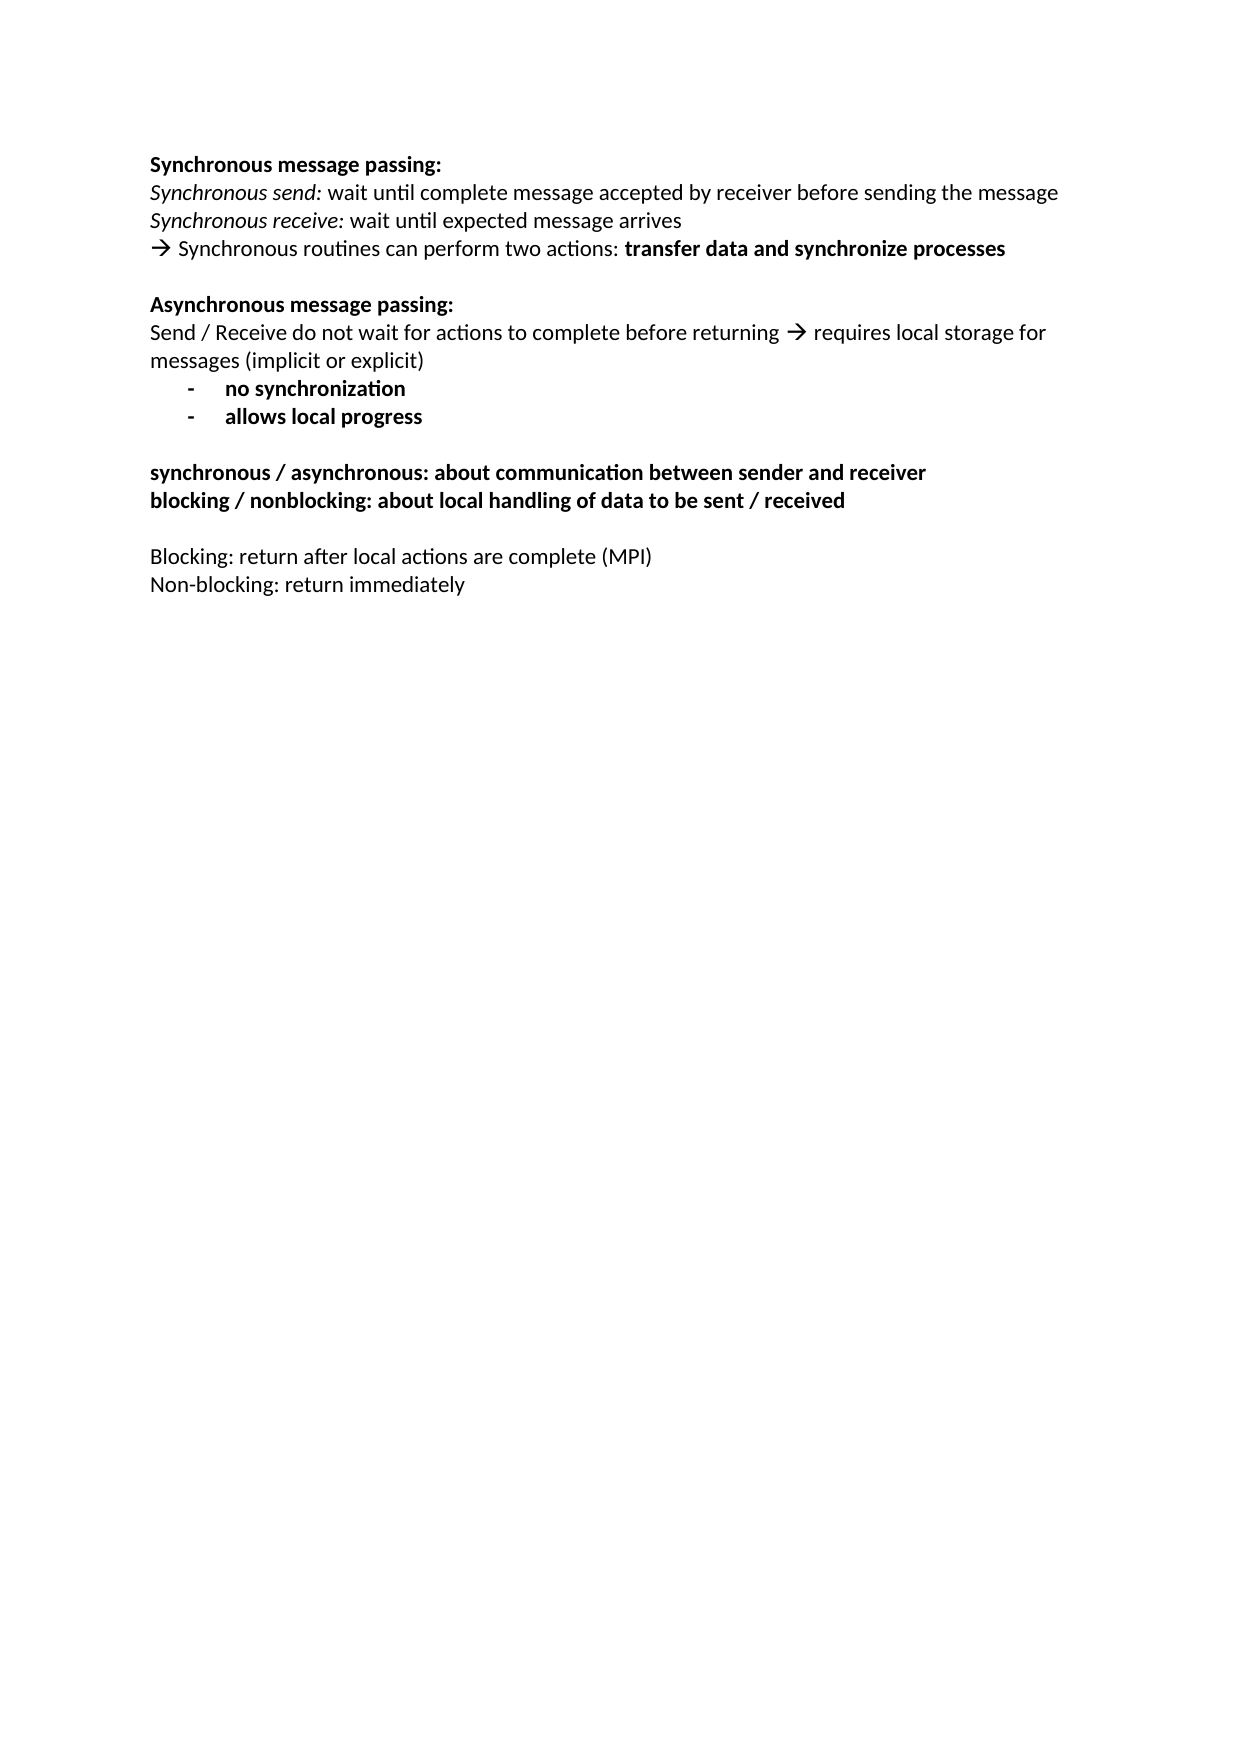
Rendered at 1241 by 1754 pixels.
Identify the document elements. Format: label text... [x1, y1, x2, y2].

text Send / Receive do not wait for actions to complete before returning requires local storage for messages (implicit or explicit) [150, 318, 1090, 374]
text Synchronous message passing: [150, 150, 1090, 178]
text Blocking: return after local actions are complete (MPI) [150, 542, 1090, 570]
text Synchronous receive: wait until expected message arrives [150, 206, 1090, 234]
text Asynchronous message passing: [150, 290, 1090, 318]
text Non-blocking: return immediately [150, 570, 1090, 598]
text synchronous / asynchronous: about communication between sender and receiver [150, 458, 1090, 486]
list allows local progress [187, 402, 1090, 430]
text blocking / nonblocking: about local handling of data to be sent / received [150, 486, 1090, 514]
text Synchronous send: wait until complete message accepted by receiver before sending the message [150, 178, 1090, 206]
list no synchronization [187, 374, 1090, 402]
text Synchronous routines can perform two actions: transfer data and synchronize processes [150, 234, 1090, 262]
